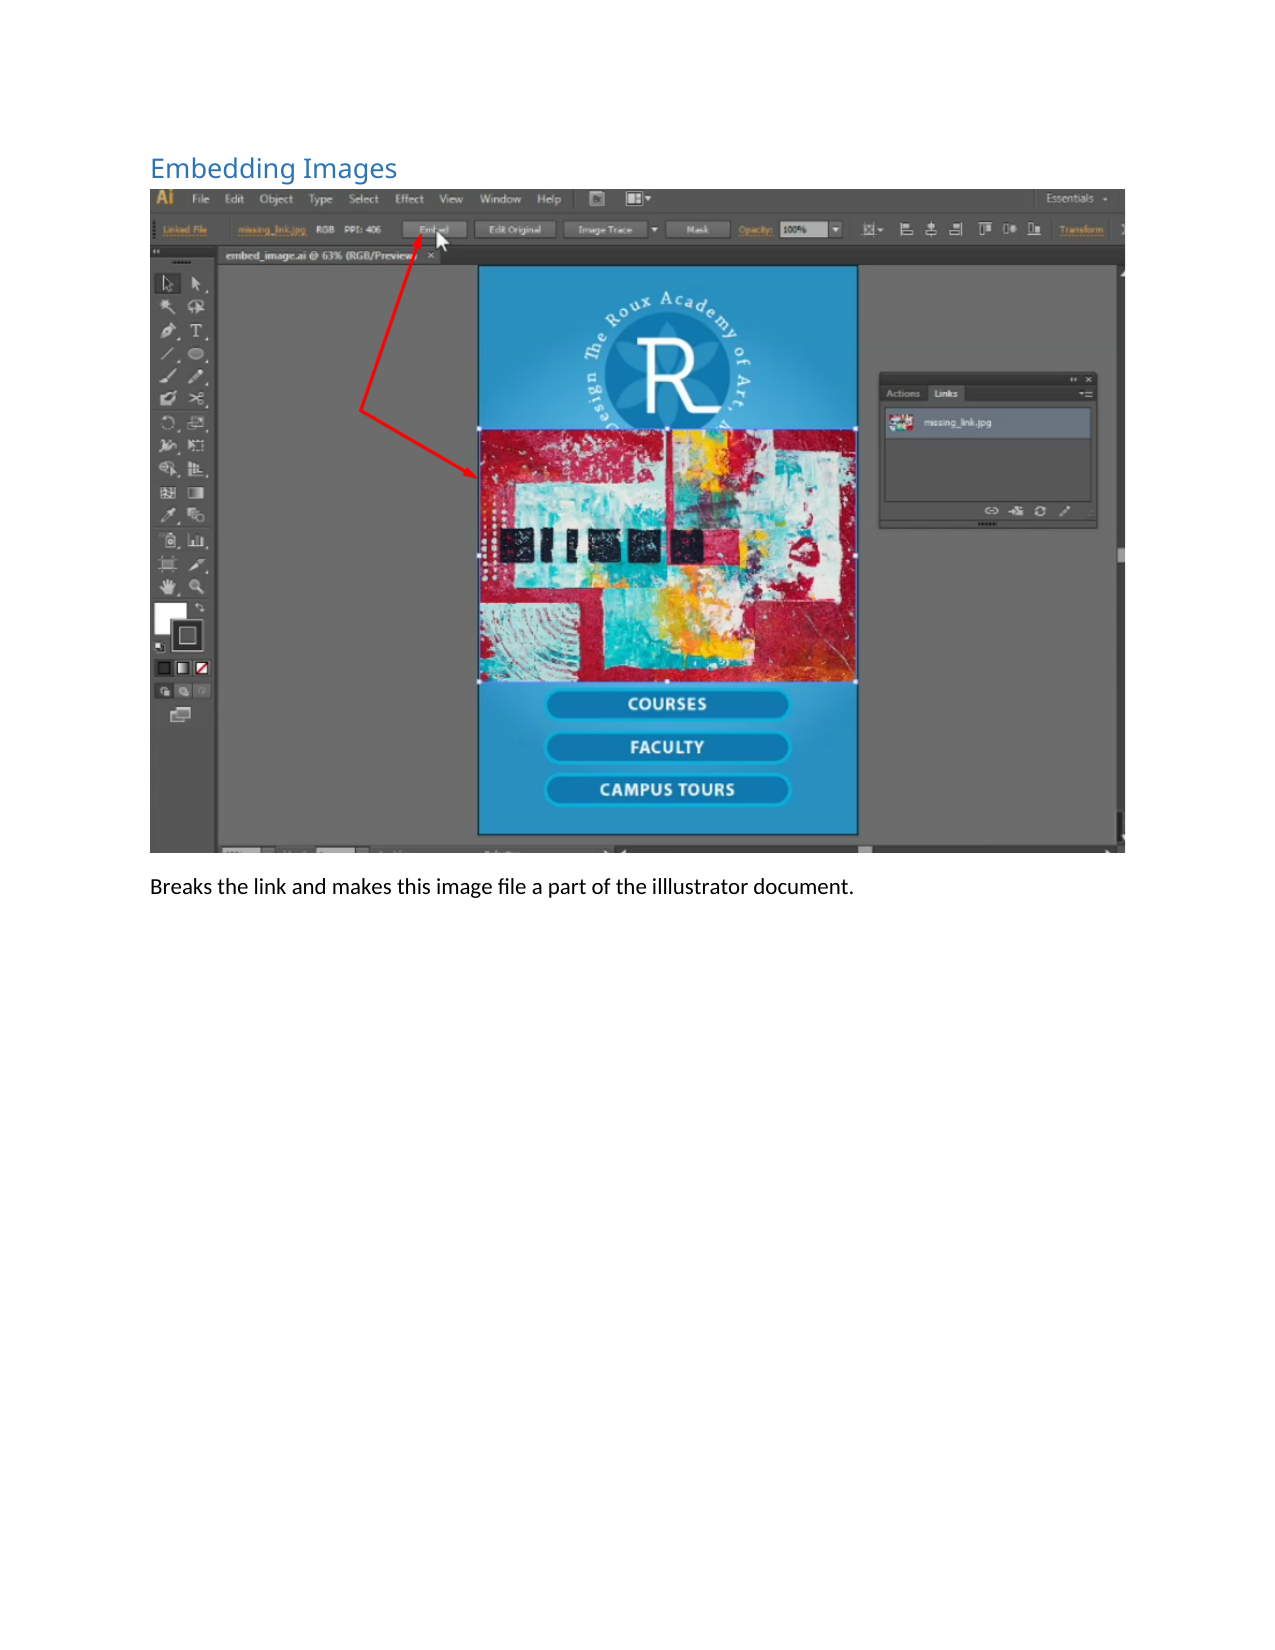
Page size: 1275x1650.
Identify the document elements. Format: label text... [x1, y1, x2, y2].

subtitle Embedding Images [150, 150, 1125, 187]
picture [150, 189, 1125, 853]
text Breaks the link and makes this image file a part of the illlustrator document. [150, 872, 1125, 900]
